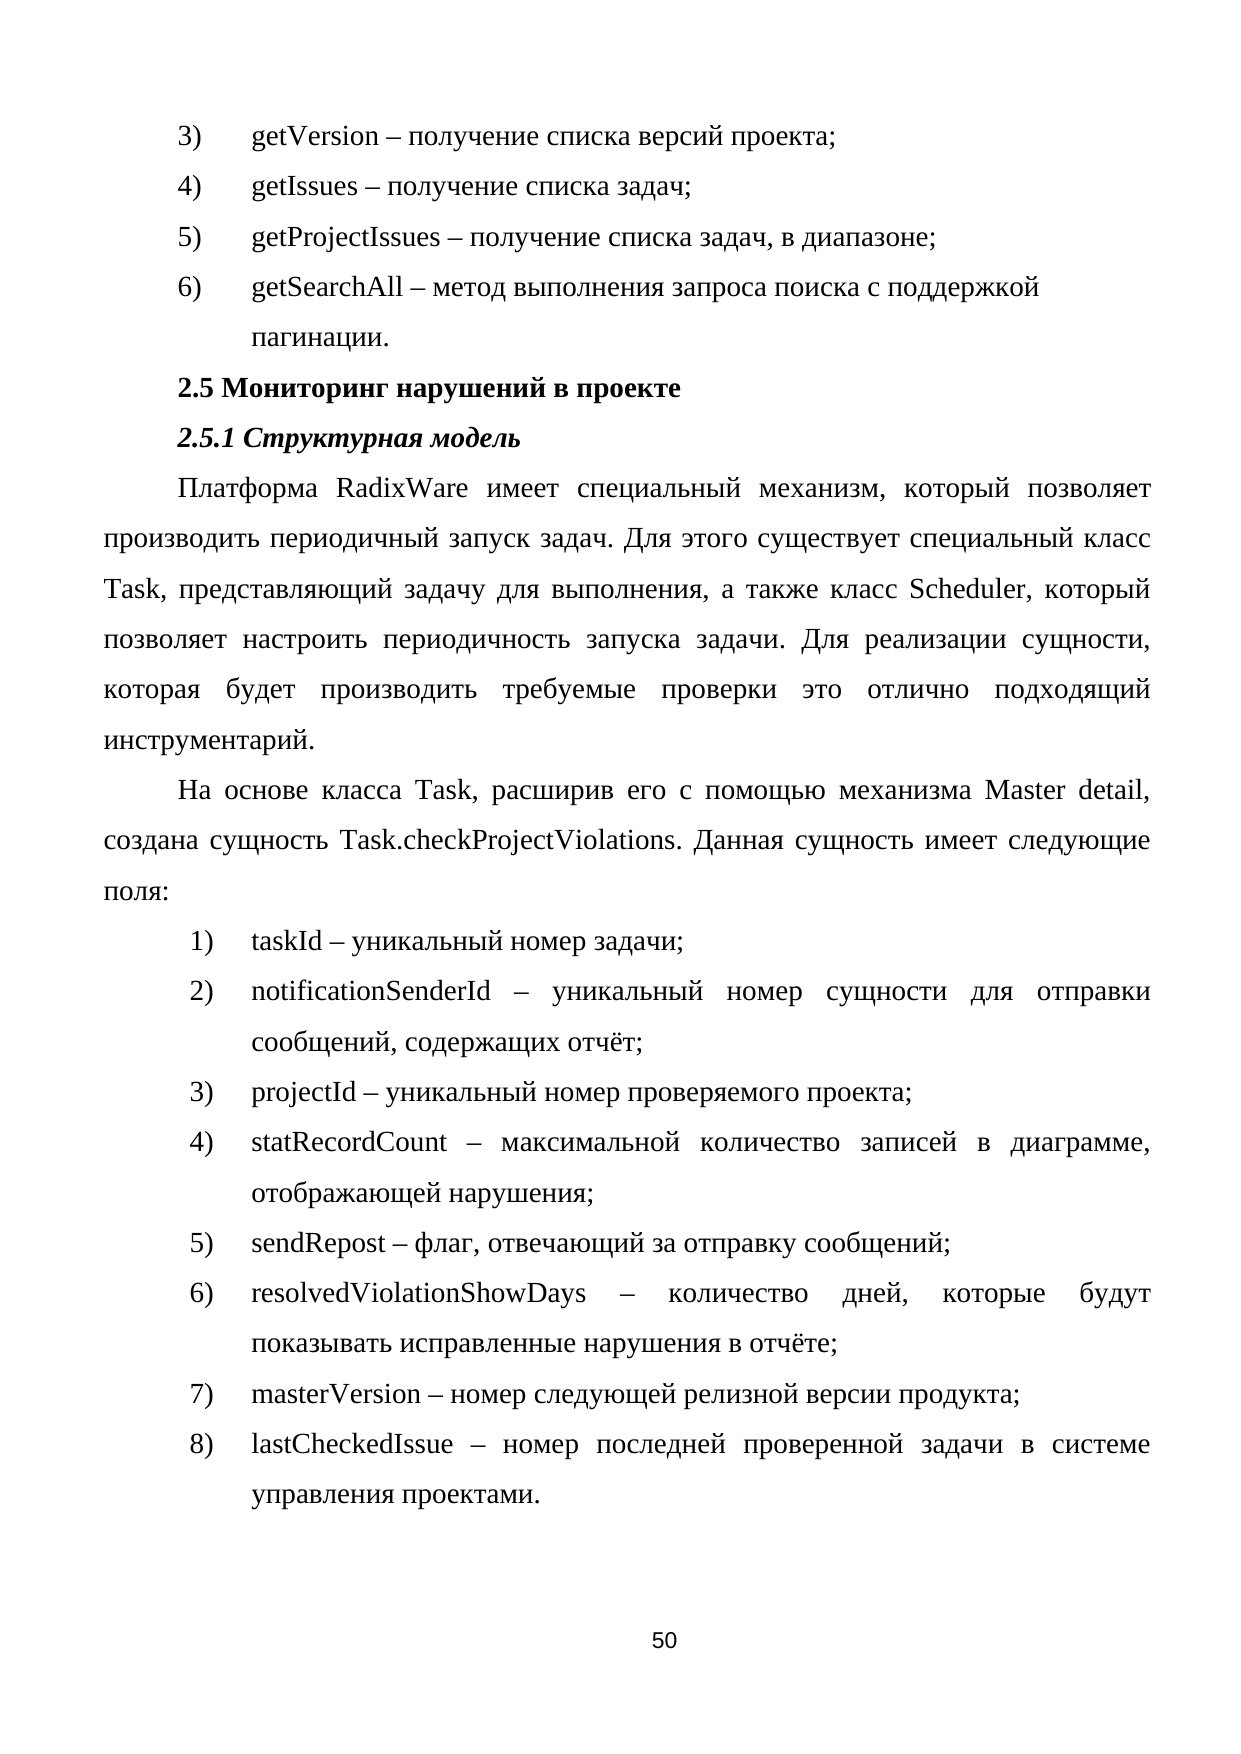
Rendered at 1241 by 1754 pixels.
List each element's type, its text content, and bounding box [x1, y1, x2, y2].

list getProjectIssues – получение списка задач, в диапазоне; [103, 219, 1152, 252]
list getSearchAll – метод выполнения запроса поиска с поддержкой пагинации. [103, 269, 1152, 353]
text Платформа RadixWare имеет специальный механизм, который позволяет производить периодичный запуск задач. Для этого существует специальный класс Task, представляющий задачу для выполнения, а также класс Scheduler, который позволяет настроить периодичность запуска задачи. Для реализации сущности, которая будет производить требуемые проверки это отлично подходящий инструментарий. [103, 470, 1152, 755]
subtitle 2.5 Мониторинг нарушений в проекте [103, 370, 1152, 403]
list taskId – уникальный номер задачи; [213, 923, 1152, 957]
text На основе класса Task, расширив его с помощью механизма Master detail, создана сущность Task.checkProjectViolations. Данная сущность имеет следующие поля: [103, 772, 1152, 906]
list getIssues – получение списка задач; [103, 168, 1152, 202]
list statRecordCount – максимальной количество записей в диаграмме, отображающей нарушения; [213, 1124, 1152, 1208]
list notificationSenderId – уникальный номер сущности для отправки сообщений, содержащих отчёт; [213, 973, 1152, 1057]
subtitle 2.5.1 Структурная модель [103, 420, 1152, 453]
list lastCheckedIssue – номер последней проверенной задачи в системе управления проектами. [213, 1426, 1152, 1510]
list sendRepost – флаг, отвечающий за отправку сообщений; [213, 1225, 1152, 1258]
list resolvedViolationShowDays – количество дней, которые будут показывать исправленные нарушения в отчёте; [213, 1275, 1152, 1359]
list projectId – уникальный номер проверяемого проекта; [213, 1074, 1152, 1108]
list getVersion – получение списка версий проекта; [103, 118, 1152, 152]
list masterVersion – номер следующей релизной версии продукта; [213, 1376, 1152, 1409]
